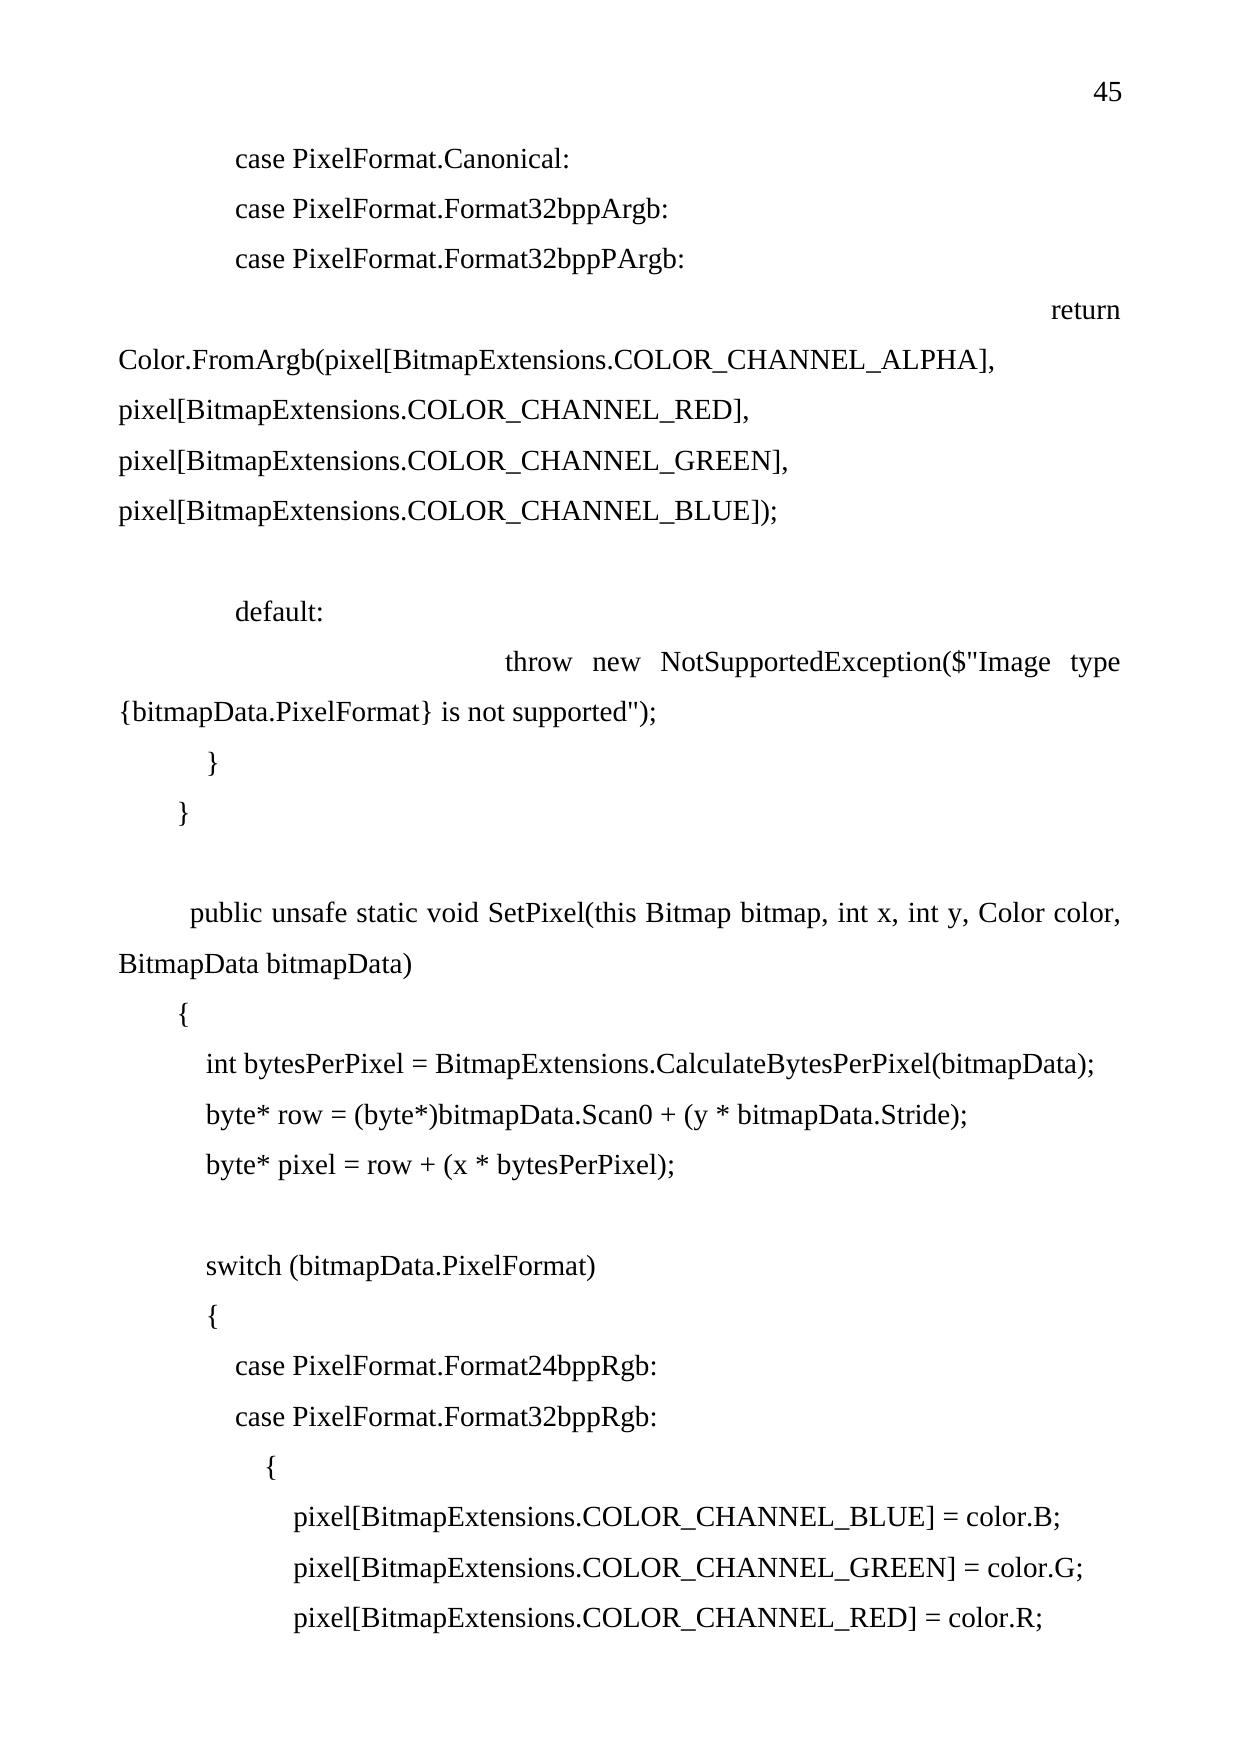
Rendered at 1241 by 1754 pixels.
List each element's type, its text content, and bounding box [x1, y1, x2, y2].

text byte* pixel = row + (x * bytesPerPixel); [118, 1147, 1122, 1181]
text case PixelFormat.Format24bppRgb: [118, 1348, 1122, 1382]
text int bytesPerPixel = BitmapExtensions.CalculateBytesPerPixel(bitmapData); [118, 1047, 1122, 1080]
text } [118, 745, 1122, 778]
text pixel[BitmapExtensions.COLOR_CHANNEL_RED] = color.R; [118, 1600, 1122, 1633]
text case PixelFormat.Format32bppRgb: [118, 1399, 1122, 1432]
text switch (bitmapData.PixelFormat) [118, 1248, 1122, 1281]
text return Color.FromArgb(pixel[BitmapExtensions.COLOR_CHANNEL_ALPHA], pixel[BitmapExtensions.COLOR_CHANNEL_RED], pixel[BitmapExtensions.COLOR_CHANNEL_GREEN], pixel[BitmapExtensions.COLOR_CHANNEL_BLUE]); [118, 292, 1122, 527]
text throw new NotSupportedException($"Image type {bitmapData.PixelFormat} is not supported"); [118, 644, 1122, 728]
text case PixelFormat.Canonical: [118, 141, 1122, 174]
text { [118, 1449, 1122, 1483]
text case PixelFormat.Format32bppArgb: [118, 191, 1122, 225]
text byte* row = (byte*)bitmapData.Scan0 + (y * bitmapData.Stride); [118, 1097, 1122, 1130]
text } [118, 795, 1122, 828]
text default: [118, 594, 1122, 627]
text { [118, 996, 1122, 1030]
text case PixelFormat.Format32bppPArgb: [118, 242, 1122, 275]
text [118, 1499, 1122, 1533]
text public unsafe static void SetPixel(this Bitmap bitmap, int x, int y, Color color, BitmapData bitmapData) [118, 896, 1122, 979]
text pixel[BitmapExtensions.COLOR_CHANNEL_GREEN] = color.G; [118, 1550, 1122, 1583]
text { [118, 1298, 1122, 1332]
